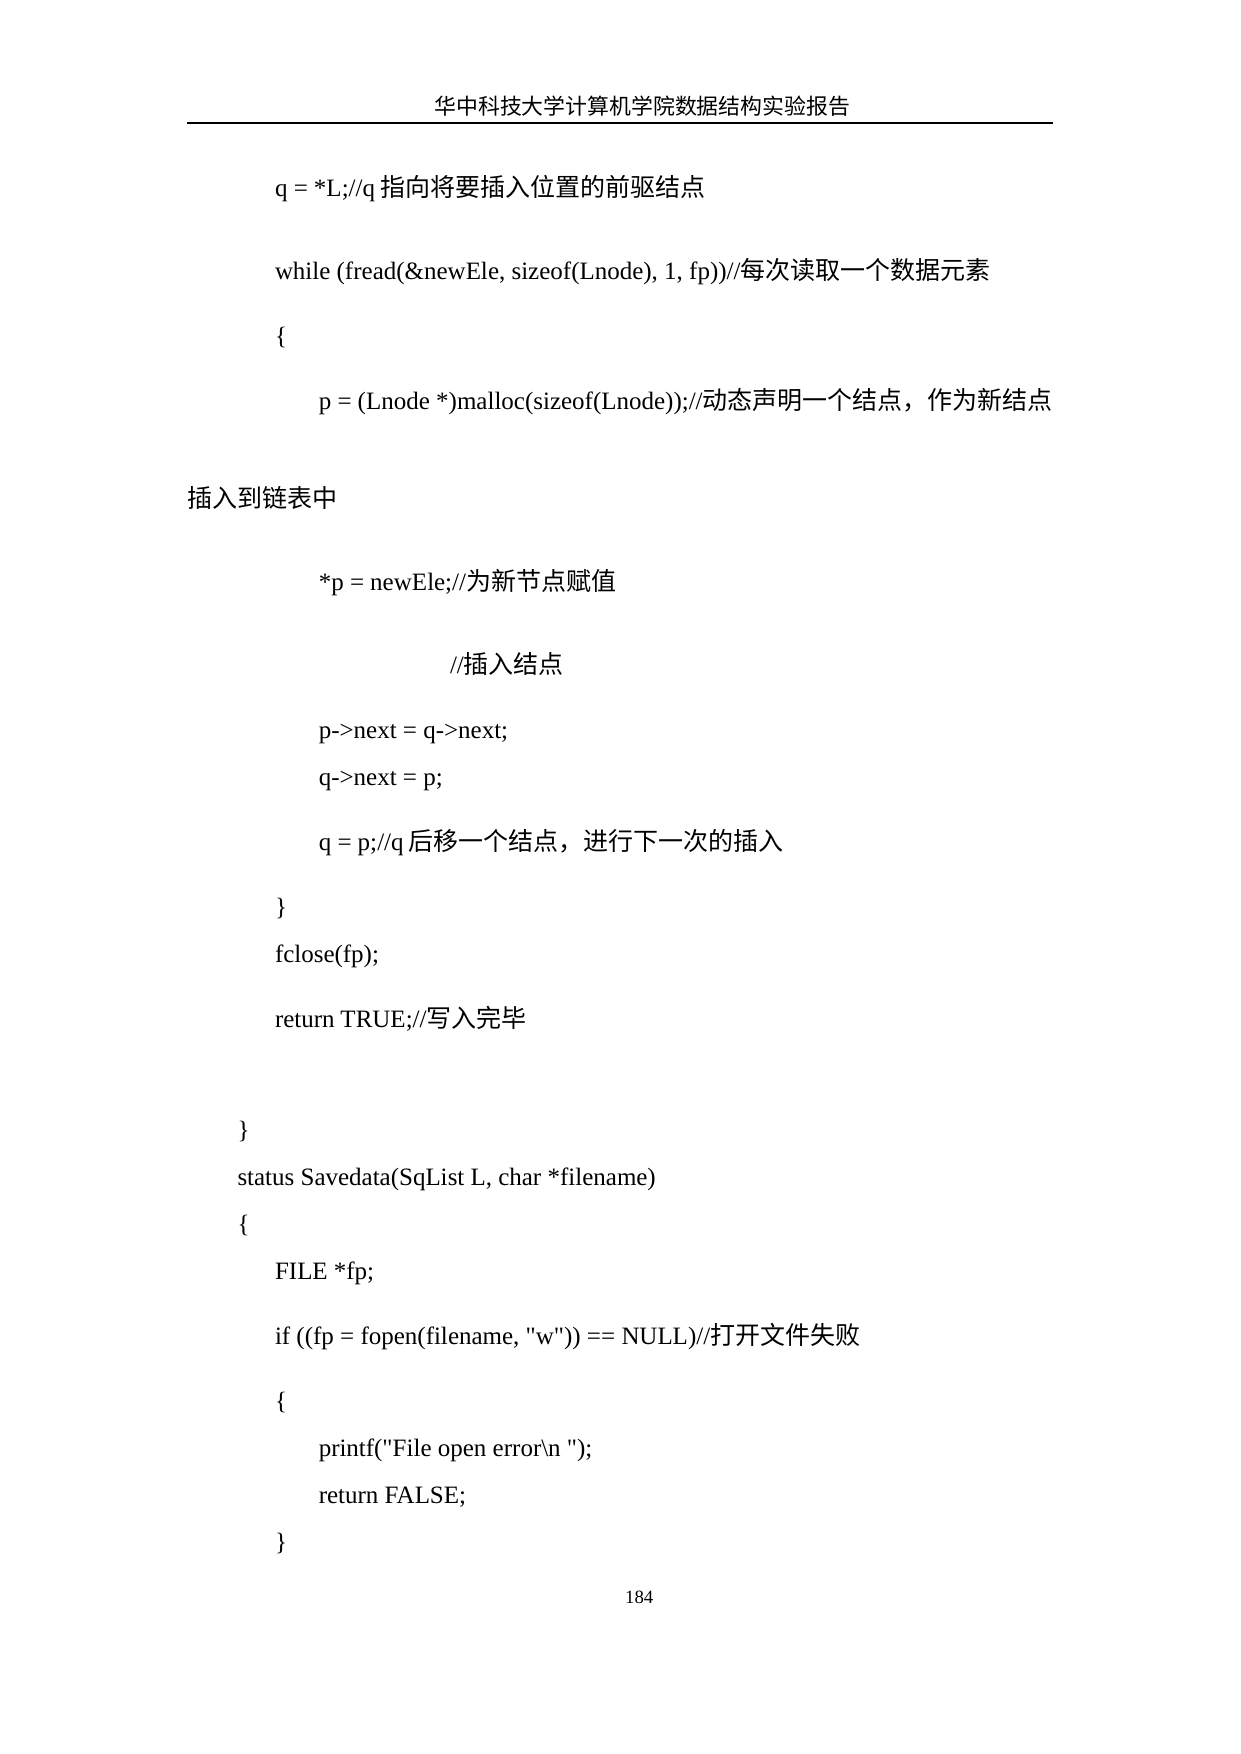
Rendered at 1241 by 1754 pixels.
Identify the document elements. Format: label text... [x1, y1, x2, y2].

text return FALSE; [187, 1478, 1053, 1511]
text fclose(fp); [187, 937, 1053, 969]
text p = (Lnode *)malloc(sizeof(Lnode));//动态声明一个结点，作为新结点插入到链表中 [187, 366, 1053, 529]
text printf("File open error\n "); [187, 1431, 1053, 1464]
text q = p;//q后移一个结点，进行下一次的插入 [187, 807, 1053, 872]
text status Savedata(SqList L, char *filename) [187, 1161, 1053, 1193]
text while (fread(&newEle, sizeof(Lnode), 1, fp))//每次读取一个数据元素 [187, 236, 1053, 301]
text p->next = q->next; [187, 713, 1053, 746]
text } [187, 890, 1053, 922]
text q->next = p; [187, 760, 1053, 792]
text return TRUE;//写入完毕 [187, 984, 1053, 1049]
text { [187, 1207, 1053, 1240]
text if ((fp = fopen(filename, "w")) == NULL)//打开文件失败 [187, 1301, 1053, 1366]
text //插入结点 [187, 630, 1053, 695]
text q = *L;//q指向将要插入位置的前驱结点 [187, 153, 1053, 218]
text FILE *fp; [187, 1254, 1053, 1287]
text } [187, 1114, 1053, 1146]
text { [187, 319, 1053, 352]
text { [187, 1384, 1053, 1417]
text *p = newEle;//为新节点赋值 [187, 547, 1053, 612]
text } [187, 1525, 1053, 1557]
